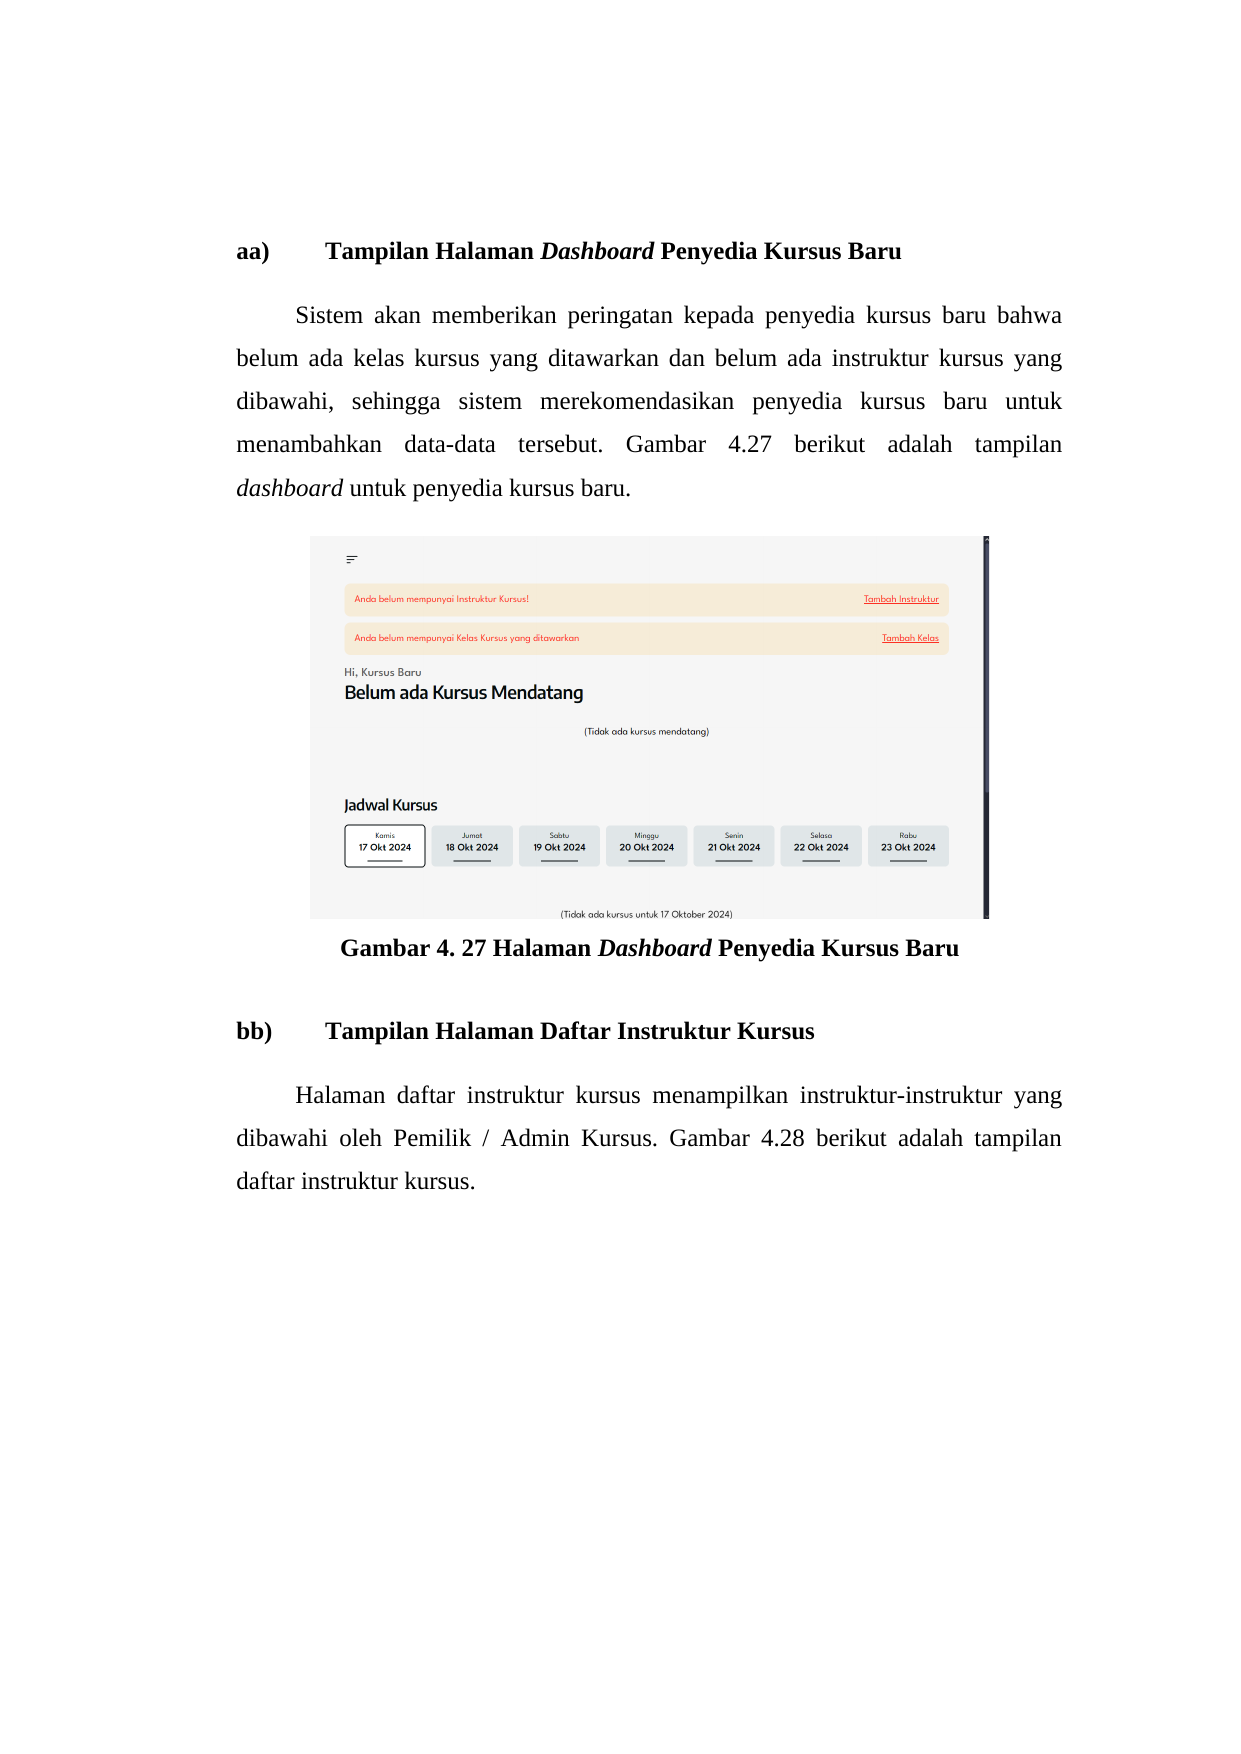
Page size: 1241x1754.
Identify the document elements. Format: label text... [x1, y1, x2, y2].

text Halaman daftar instruktur kursus menampilkan instruktur-instruktur yang dibawahi oleh Pemilik / Admin Kursus. Gambar 4.28 berikut adalah tampilan daftar instruktur kursus. [236, 1080, 1063, 1195]
text Gambar 4. 27 Halaman Dashboard Penyedia Kursus Baru [236, 933, 1063, 962]
picture [310, 536, 990, 919]
subtitle Tampilan Halaman Dashboard Penyedia Kursus Baru [236, 236, 1063, 265]
subtitle Tampilan Halaman Daftar Instruktur Kursus [236, 1016, 1063, 1044]
text Sistem akan memberikan peringatan kepada penyedia kursus baru bahwa belum ada kelas kursus yang ditawarkan dan belum ada instruktur kursus yang dibawahi, sehingga sistem merekomendasikan penyedia kursus baru untuk menambahkan data-data tersebut. Gambar 4.27 berikut adalah tampilan dashboard untuk penyedia kursus baru. [236, 300, 1063, 501]
